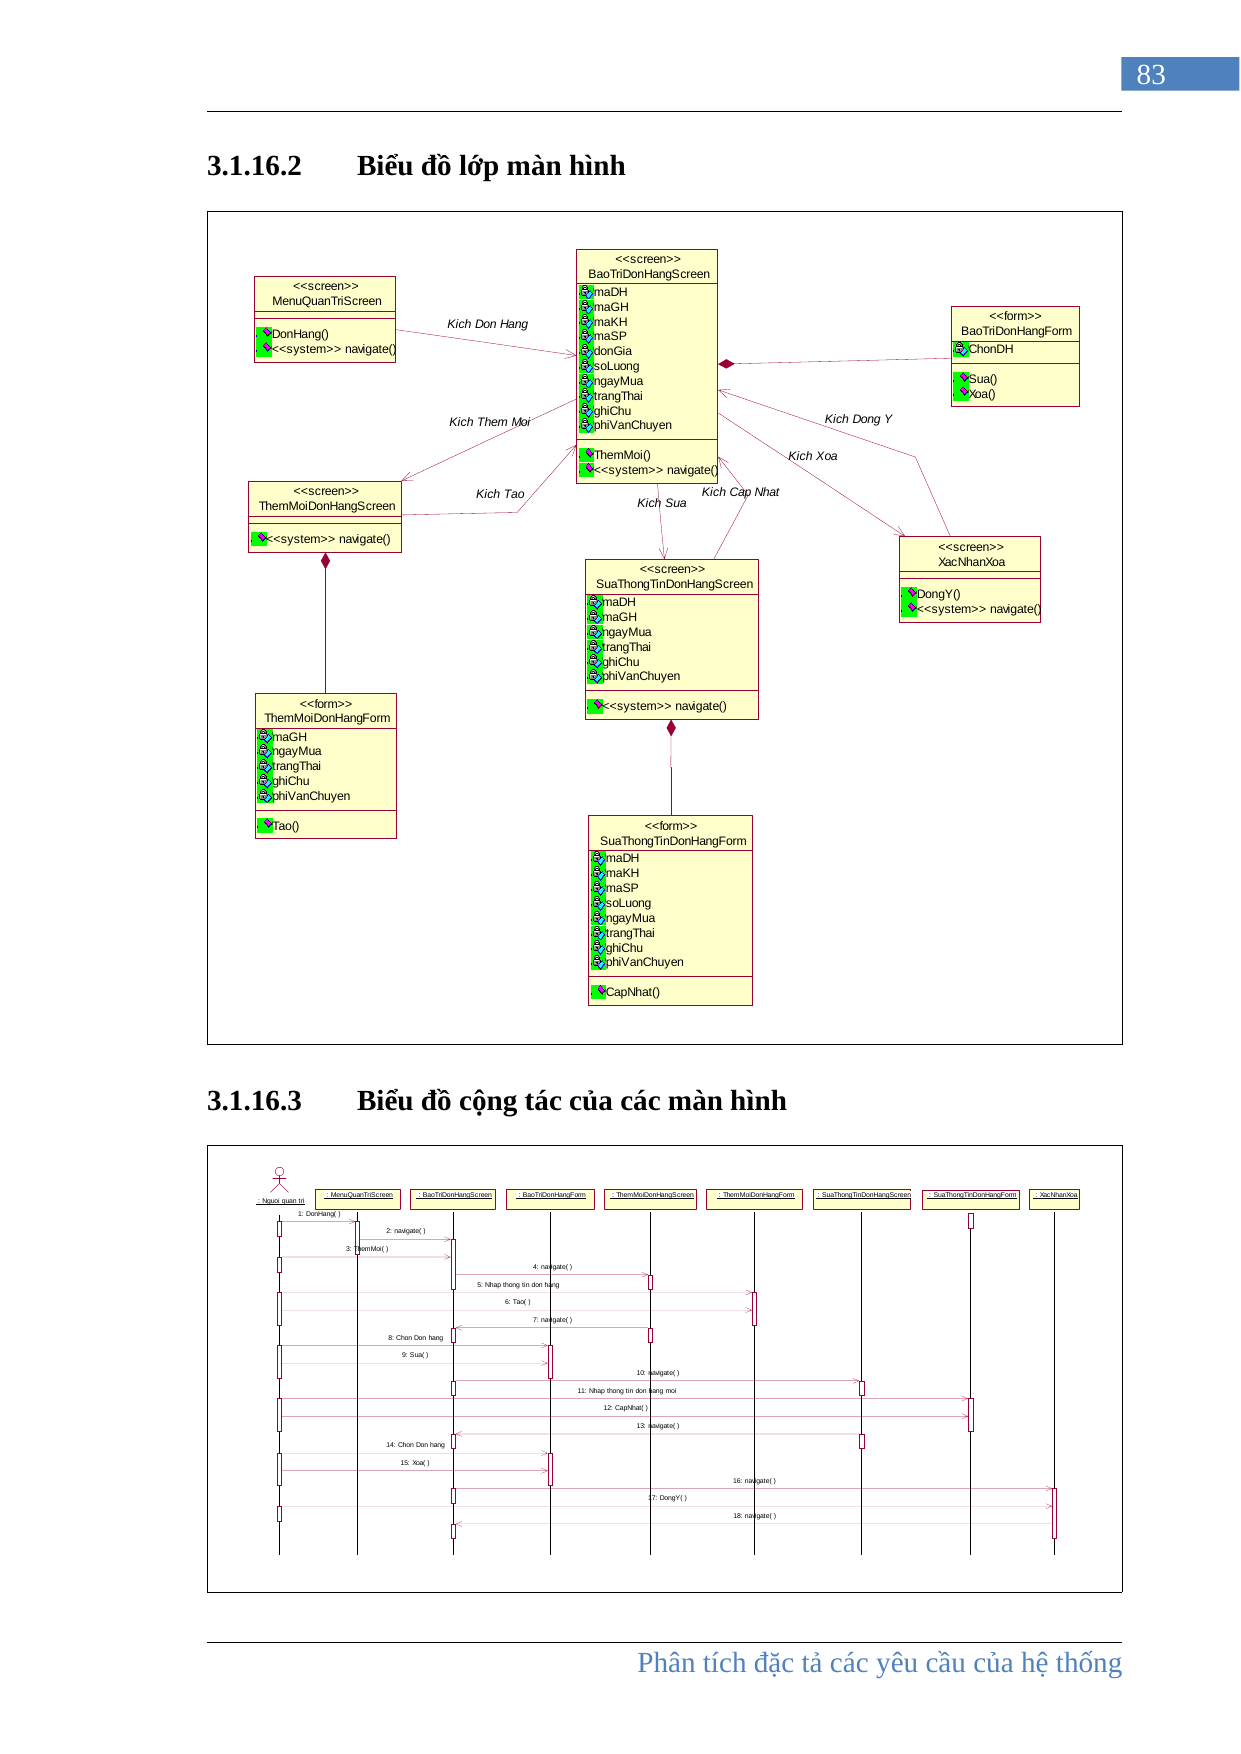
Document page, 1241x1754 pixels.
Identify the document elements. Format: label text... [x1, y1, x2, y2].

subtitle Biểu đồ lớp màn hình [207, 148, 1122, 181]
subtitle Biểu đồ cộng tác của các màn hình [207, 1083, 1122, 1116]
